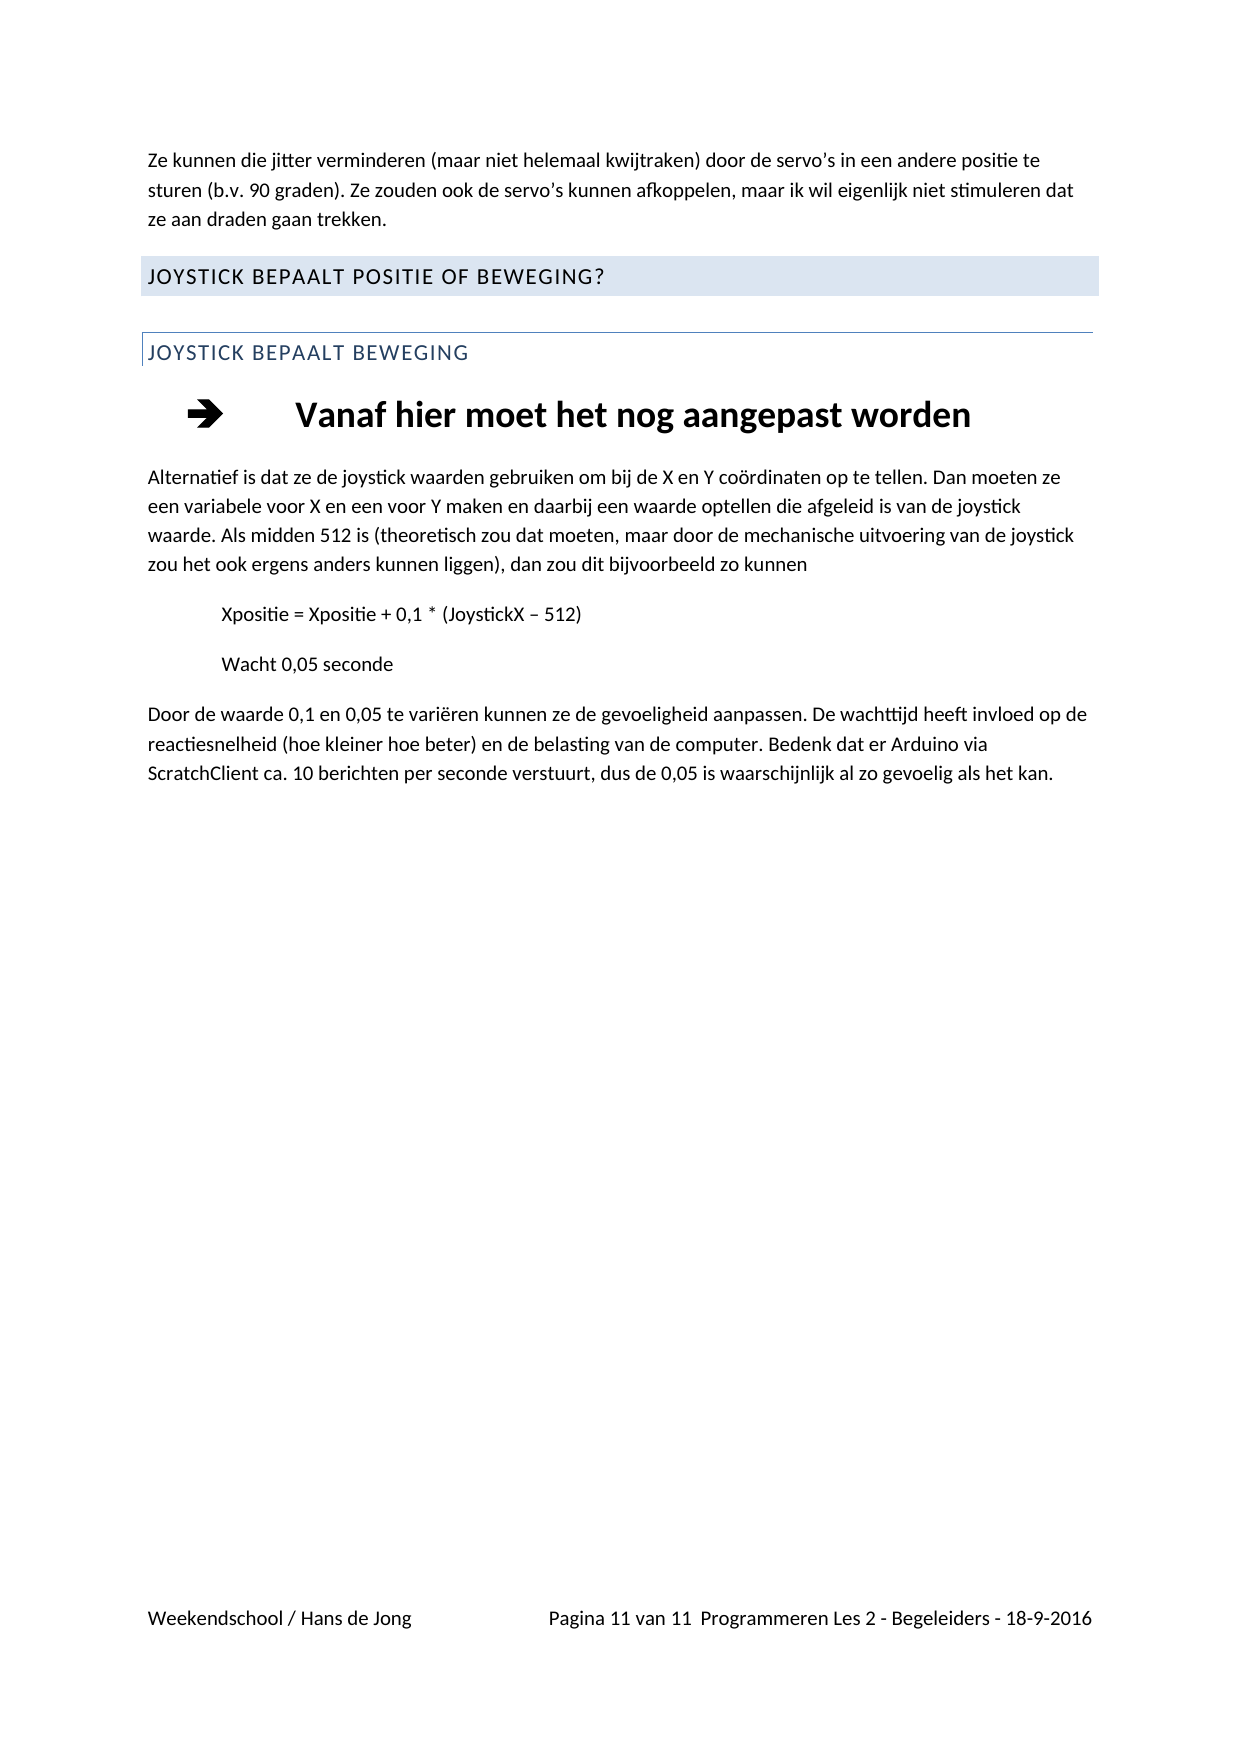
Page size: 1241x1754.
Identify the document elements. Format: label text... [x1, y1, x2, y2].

text Xpositie = Xpositie + 0,1 * (JoystickX – 512) [148, 602, 1093, 627]
list Vanaf hier moet het nog aangepast worden [185, 391, 1093, 436]
subtitle Joystick bepaalt positie of beweging? [148, 262, 1093, 290]
text Alternatief is dat ze de joystick waarden gebruiken om bij de X en Y coördinaten op te tellen. Dan moeten ze een variabele voor X en een voor Y maken en daarbij een waarde optellen die afgeleid is van de joystick waarde. Als midden 512 is (theoretisch zou dat moeten, maar door de mechanische uitvoering van de joystick zou het ook ergens anders kunnen liggen), dan zou dit bijvoorbeeld zo kunnen [148, 464, 1093, 577]
subtitle Joystick bepaalt beweging [143, 333, 1093, 366]
text Wacht 0,05 seconde [148, 652, 1093, 677]
text Door de waarde 0,1 en 0,05 te variëren kunnen ze de gevoeligheid aanpassen. De wachttijd heeft invloed op de reactiesnelheid (hoe kleiner hoe beter) en de belasting van de computer. Bedenk dat er Arduino via ScratchClient ca. 10 berichten per seconde verstuurt, dus de 0,05 is waarschijnlijk al zo gevoelig als het kan. [148, 702, 1093, 785]
text Ze kunnen die jitter verminderen (maar niet helemaal kwijtraken) door de servo’s in een andere positie te sturen (b.v. 90 graden). Ze zouden ook de servo’s kunnen afkoppelen, maar ik wil eigenlijk niet stimuleren dat ze aan draden gaan trekken. [148, 148, 1093, 231]
